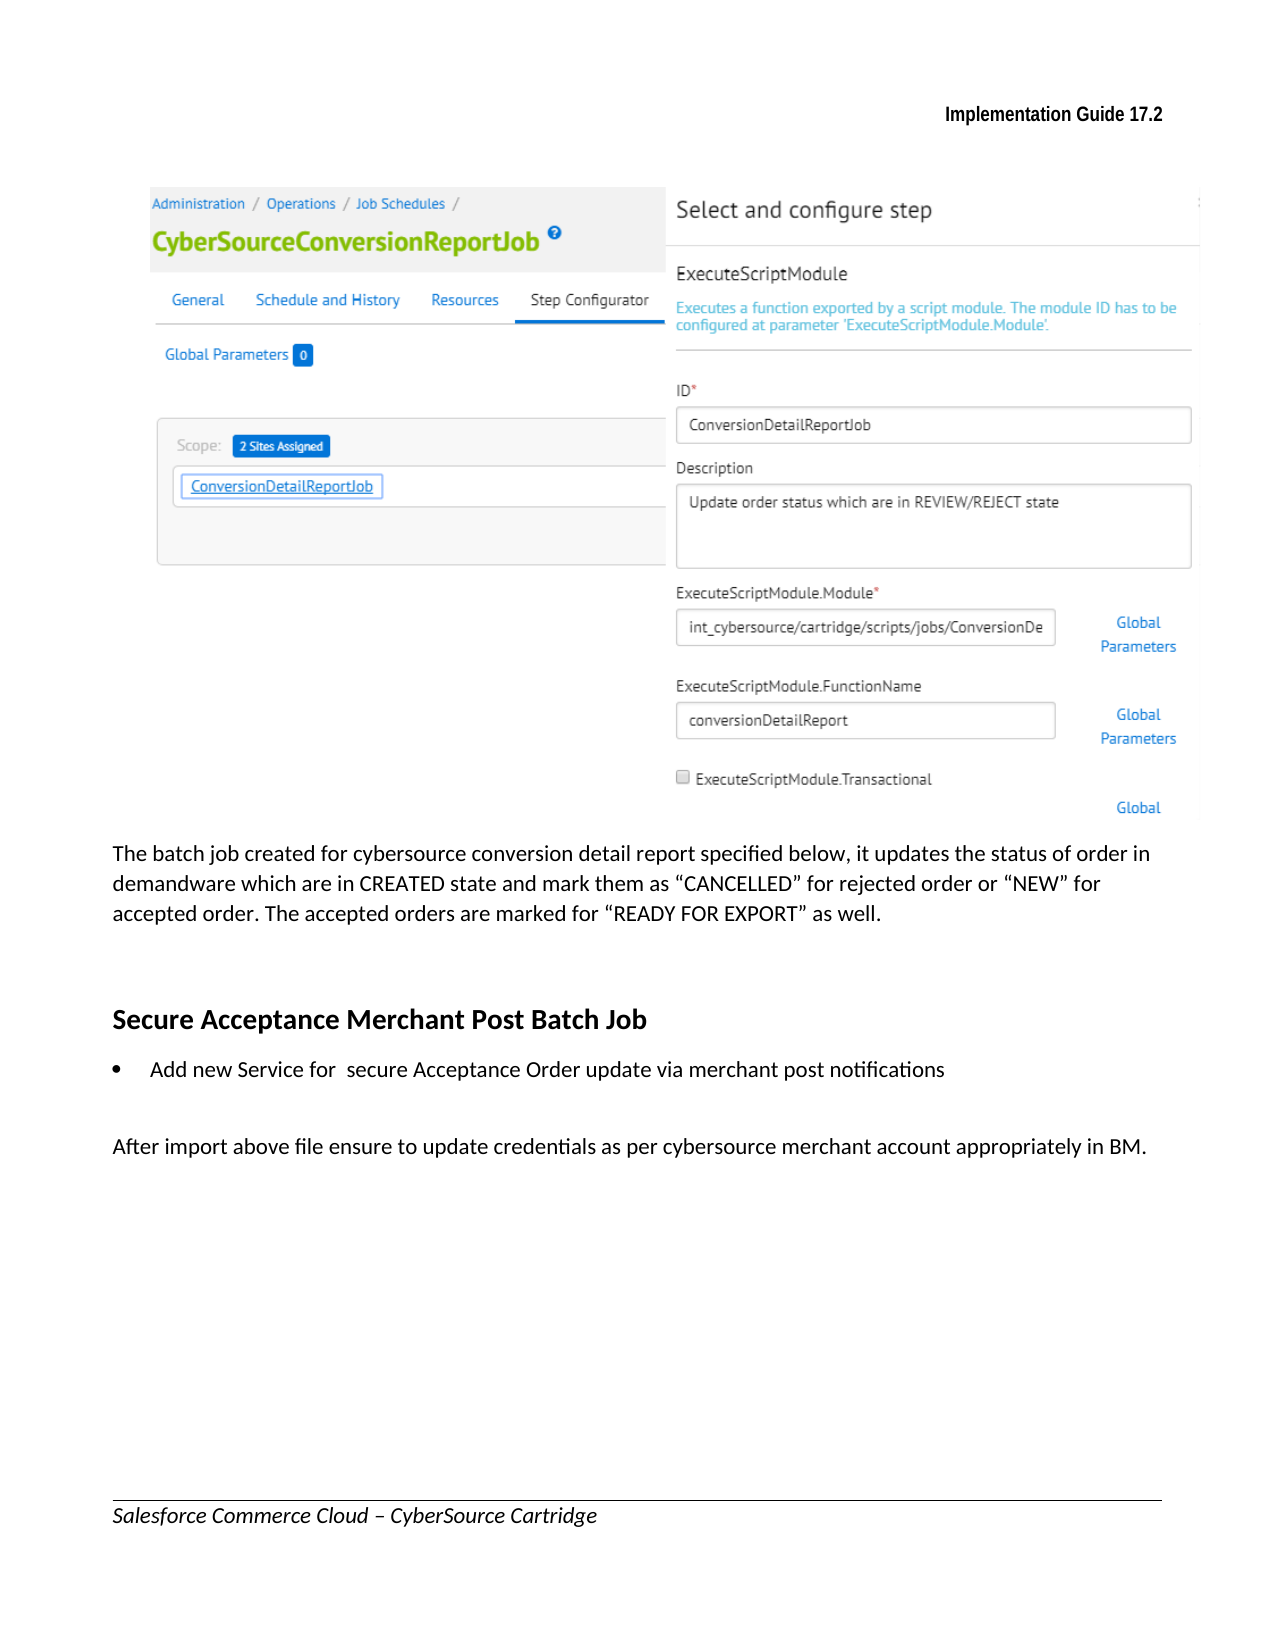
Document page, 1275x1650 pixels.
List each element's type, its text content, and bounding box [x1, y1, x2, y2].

list Add new Service for secure Acceptance Order update via merchant post notifications [112, 1055, 1162, 1083]
text The batch job created for cybersource conversion detail report specified below, it updates the status of order in demandware which are in CREATED state and mark them as “CANCELLED” for rejected order or “NEW” for accepted order. The accepted orders are marked for “READY FOR EXPORT” as well. [112, 839, 1162, 927]
text After import above file ensure to update credentials as per cybersource merchant account appropriately in BM. [112, 1132, 1162, 1160]
picture [150, 187, 1200, 820]
subtitle Secure Acceptance Merchant Post Batch Job [112, 1001, 1162, 1037]
